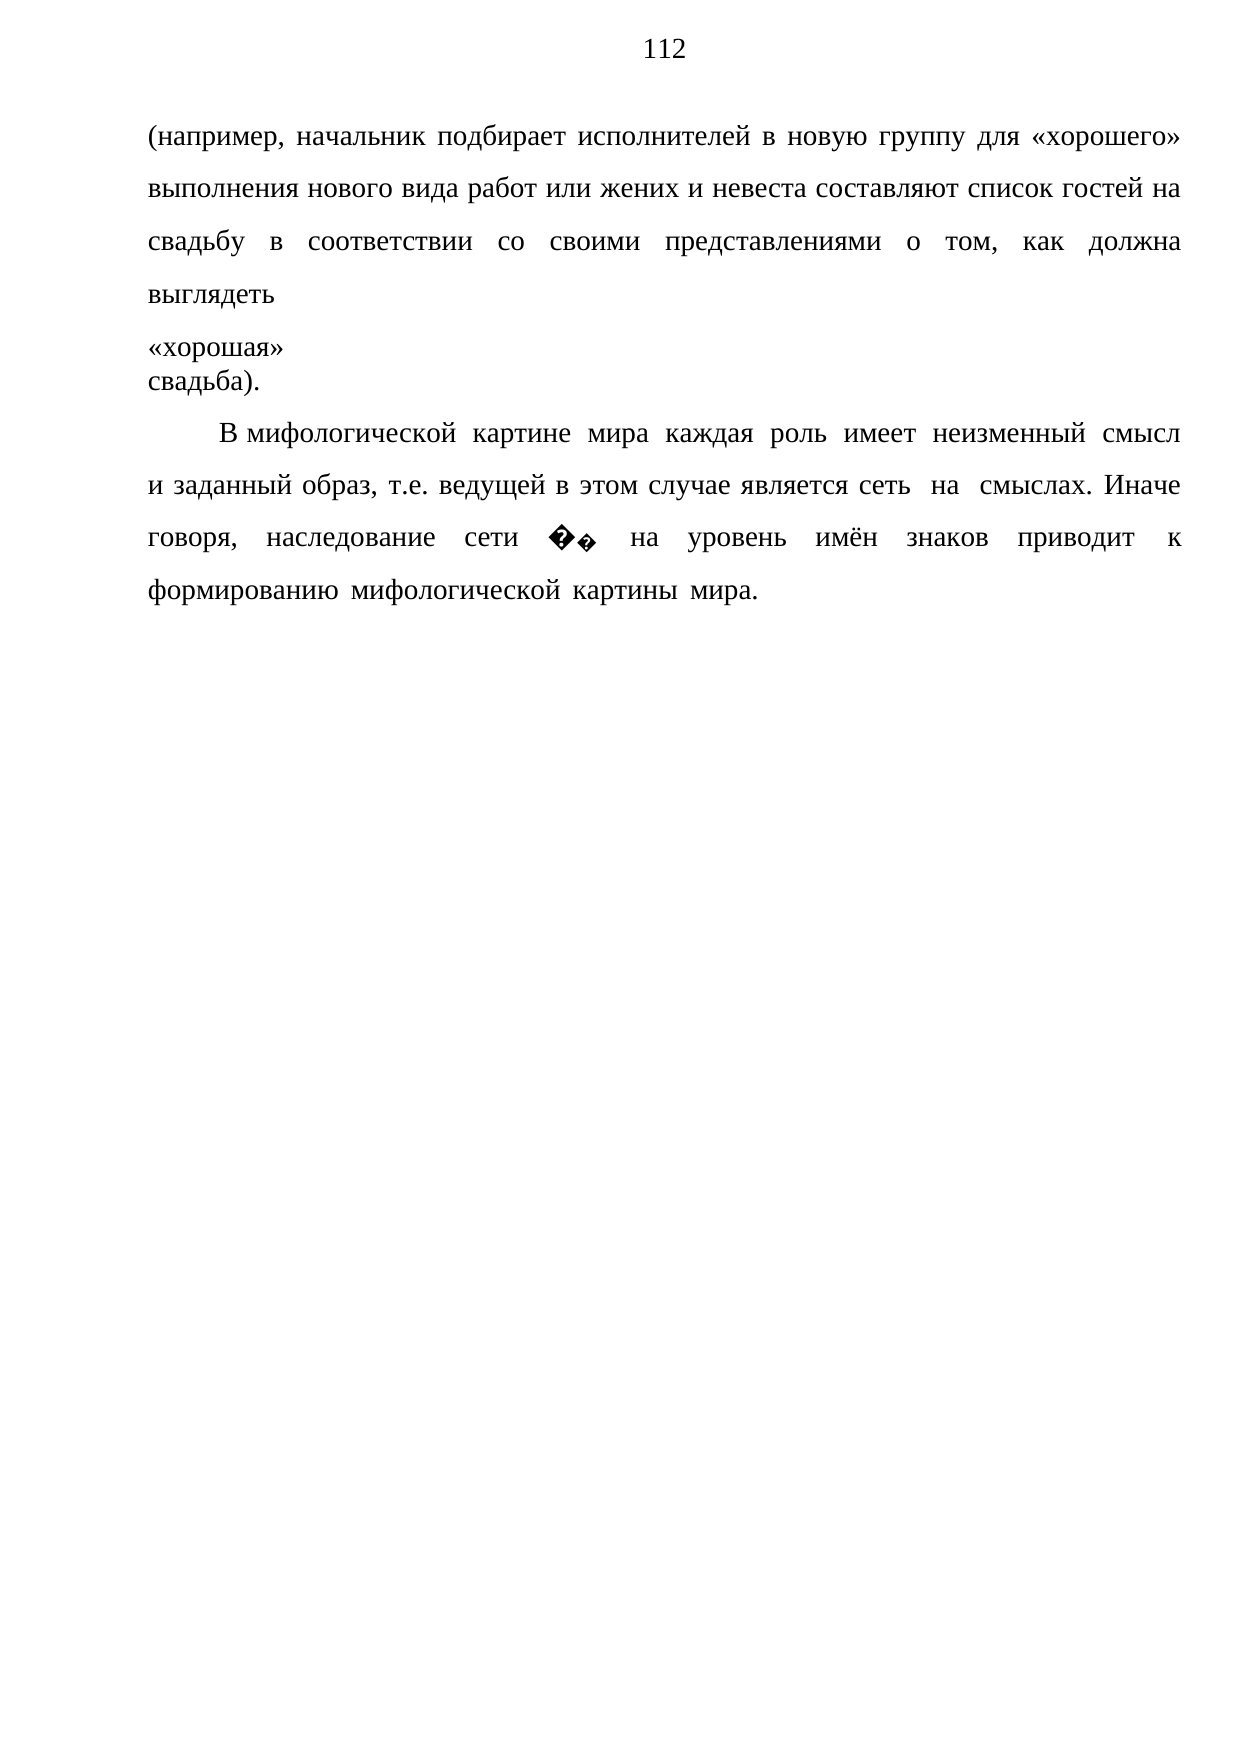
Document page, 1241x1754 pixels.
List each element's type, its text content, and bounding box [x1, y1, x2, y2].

text «хорошая» свадьба). [148, 329, 410, 396]
text (например, начальник подбирает исполнителей в новую группу для «хорошего» выполнения нового вида работ или жених и невеста составляют список гостей на свадьбу в соответствии со своими представлениями о том, как должна выглядеть [148, 118, 1181, 309]
text В мифологической картине мира каждая роль имеет неизменный смысл и заданный образ, т.е. ведущей в этом случае является сеть на смыслах. Иначе говоря, наследование сети �� на уровень имён знаков приводит к формированию мифологической картины мира. [148, 416, 1181, 606]
